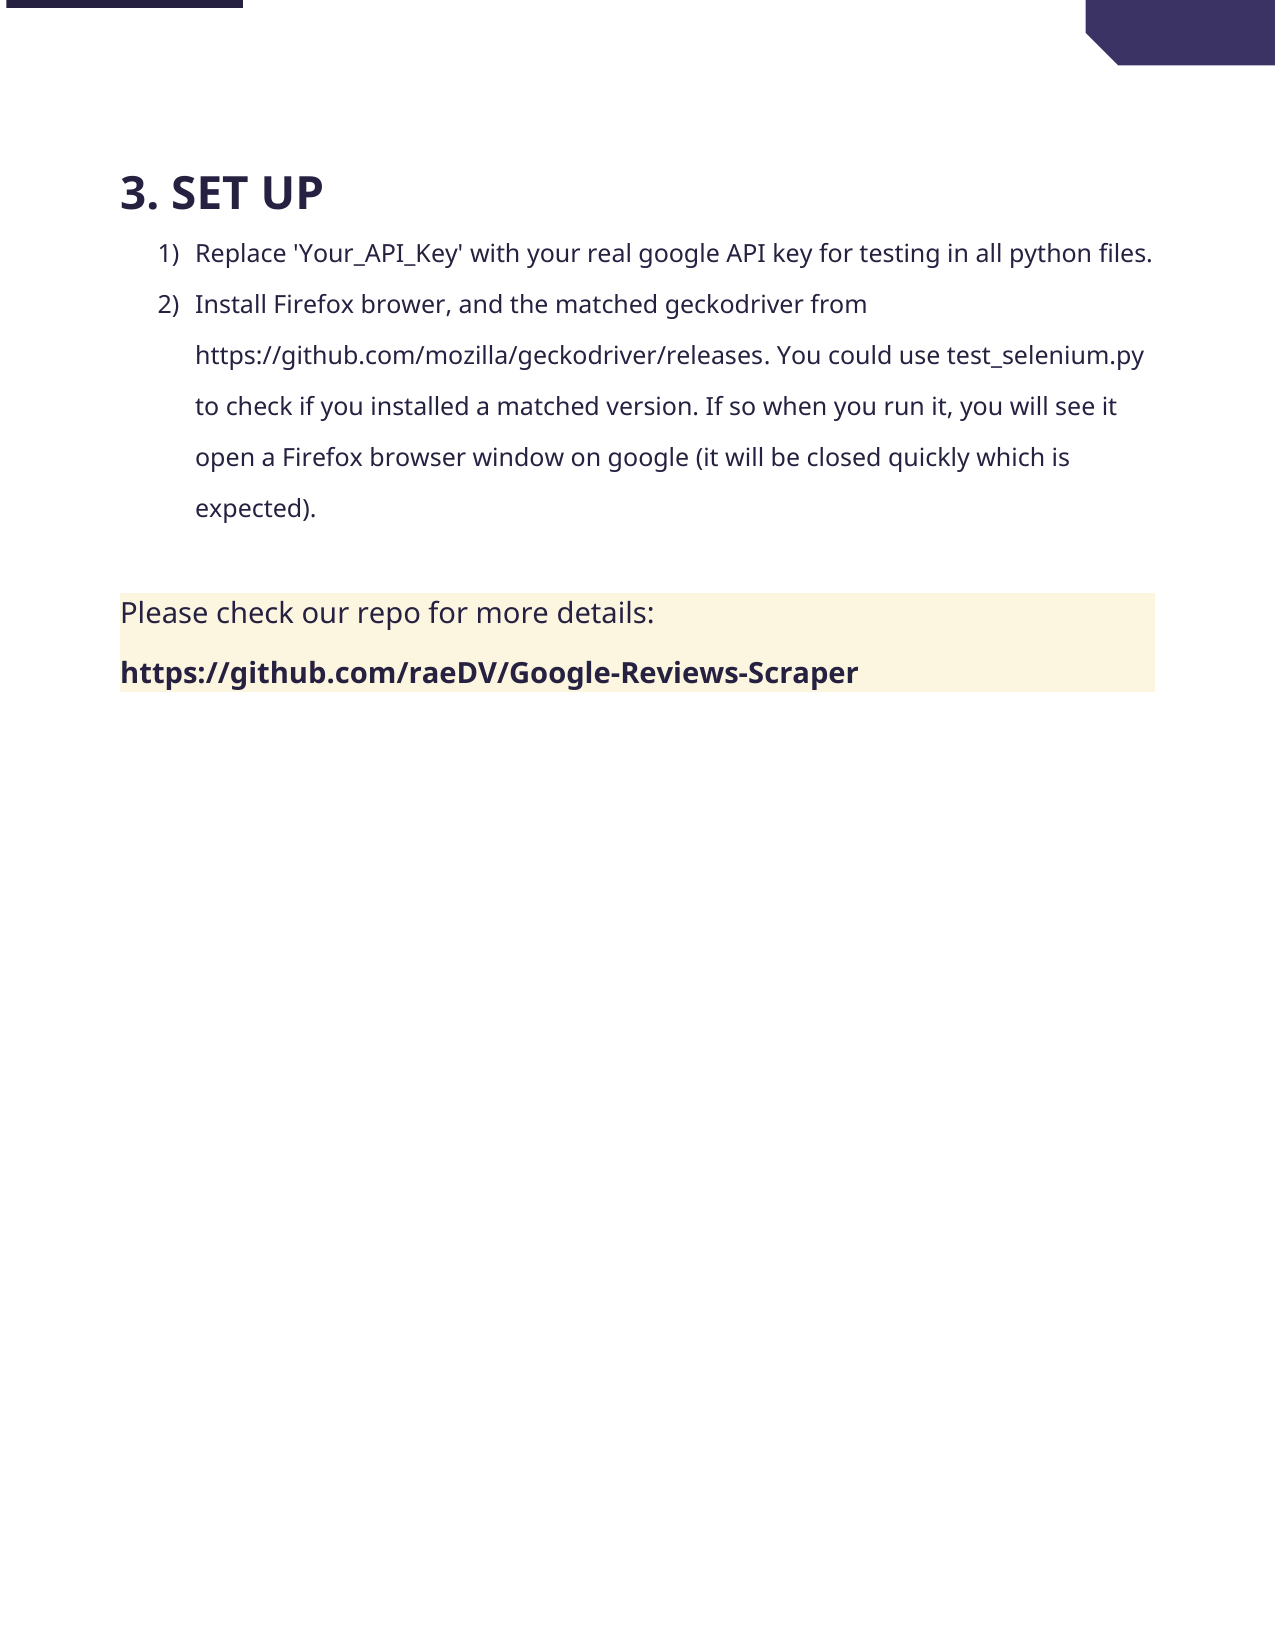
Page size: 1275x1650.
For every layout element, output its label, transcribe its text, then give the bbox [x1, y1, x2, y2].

list Replace 'Your_API_Key' with your real google API key for testing in all python files. [157, 235, 1155, 269]
text Please check our repo for more details: https://github.com/raeDV/Google-Reviews-Scraper [120, 593, 1155, 692]
subtitle 3. set up [120, 160, 1155, 223]
list Install Firefox brower, and the matched geckodriver from https://github.com/mozilla/geckodriver/releases. You could use test_selenium.py to check if you installed a matched version. If so when you run it, you will see it open a Firefox browser window on google (it will be closed quickly which is expected). [157, 286, 1155, 524]
